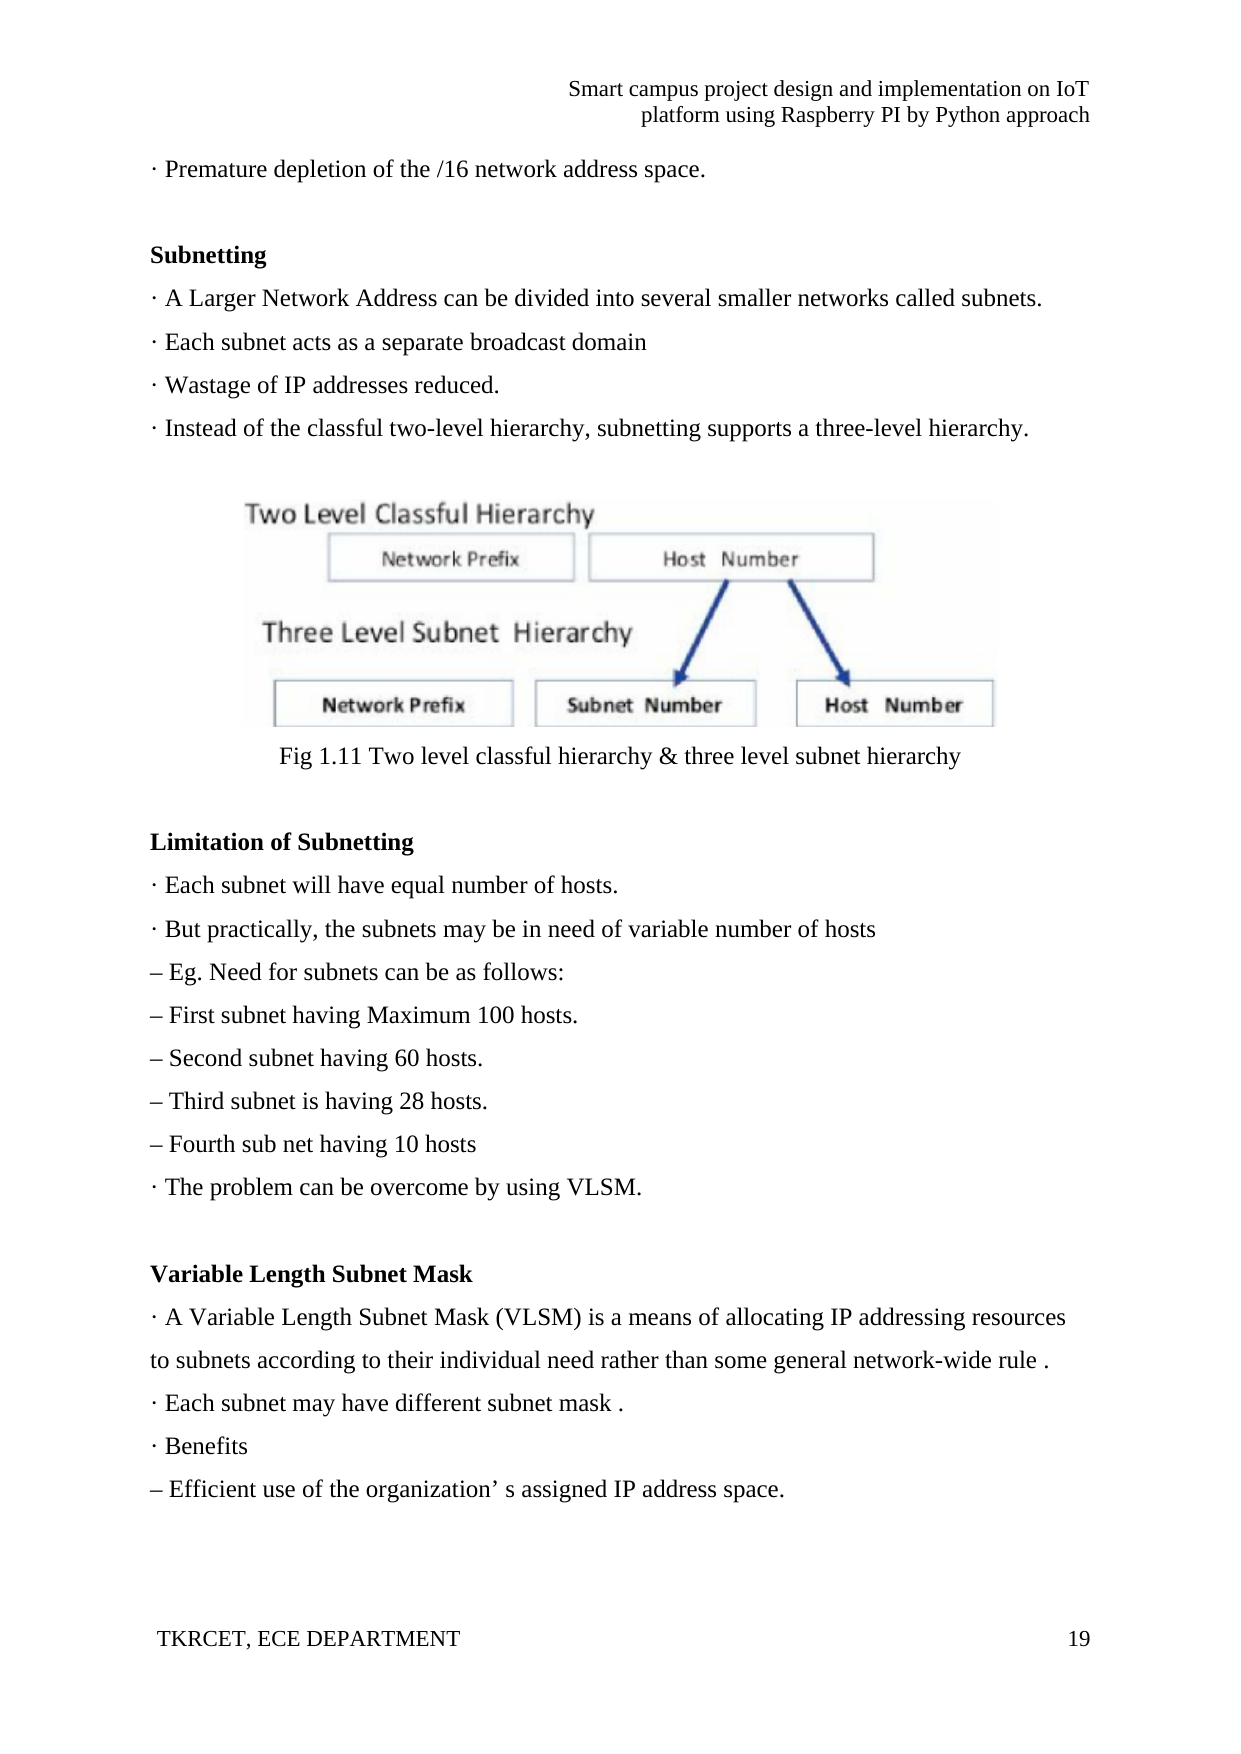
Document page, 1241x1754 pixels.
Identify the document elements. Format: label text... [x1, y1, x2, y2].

text · Premature depletion of the /16 network address space. [150, 154, 1090, 183]
text – First subnet having Maximum 100 hosts. [150, 1000, 1090, 1029]
text · Wastage of IP addresses reduced. [150, 370, 1090, 398]
text – Eg. Need for subnets can be as follows: [150, 957, 1090, 986]
text · Each subnet will have equal number of hosts. [150, 871, 1090, 899]
text – Second subnet having 60 hosts. [150, 1043, 1090, 1072]
text · Instead of the classful two-level hierarchy, subnetting supports a three-level hierarchy. [150, 413, 1090, 442]
text · A Variable Length Subnet Mask (VLSM) is a means of allocating IP addressing resources to subnets according to their individual need rather than some general network-wide rule . [150, 1302, 1090, 1374]
text · Each subnet acts as a separate broadcast domain [150, 327, 1090, 355]
text Variable Length Subnet Mask [150, 1259, 1090, 1287]
text · But practically, the subnets may be in need of variable number of hosts [150, 914, 1090, 942]
text Limitation of Subnetting [150, 827, 1090, 856]
text · The problem can be overcome by using VLSM. [150, 1172, 1090, 1201]
text · Each subnet may have different subnet mask . [150, 1388, 1090, 1417]
text – Fourth sub net having 10 hosts [150, 1129, 1090, 1158]
text · A Larger Network Address can be divided into several smaller networks called subnets. [150, 283, 1090, 312]
text · Benefits [150, 1431, 1090, 1460]
text Fig 1.11 Two level classful hierarchy & three level subnet hierarchy [150, 741, 1090, 770]
text – Efficient use of the organization’ s assigned IP address space. [150, 1474, 1090, 1503]
text – Third subnet is having 28 hosts. [150, 1086, 1090, 1115]
text Subnetting [150, 240, 1090, 269]
